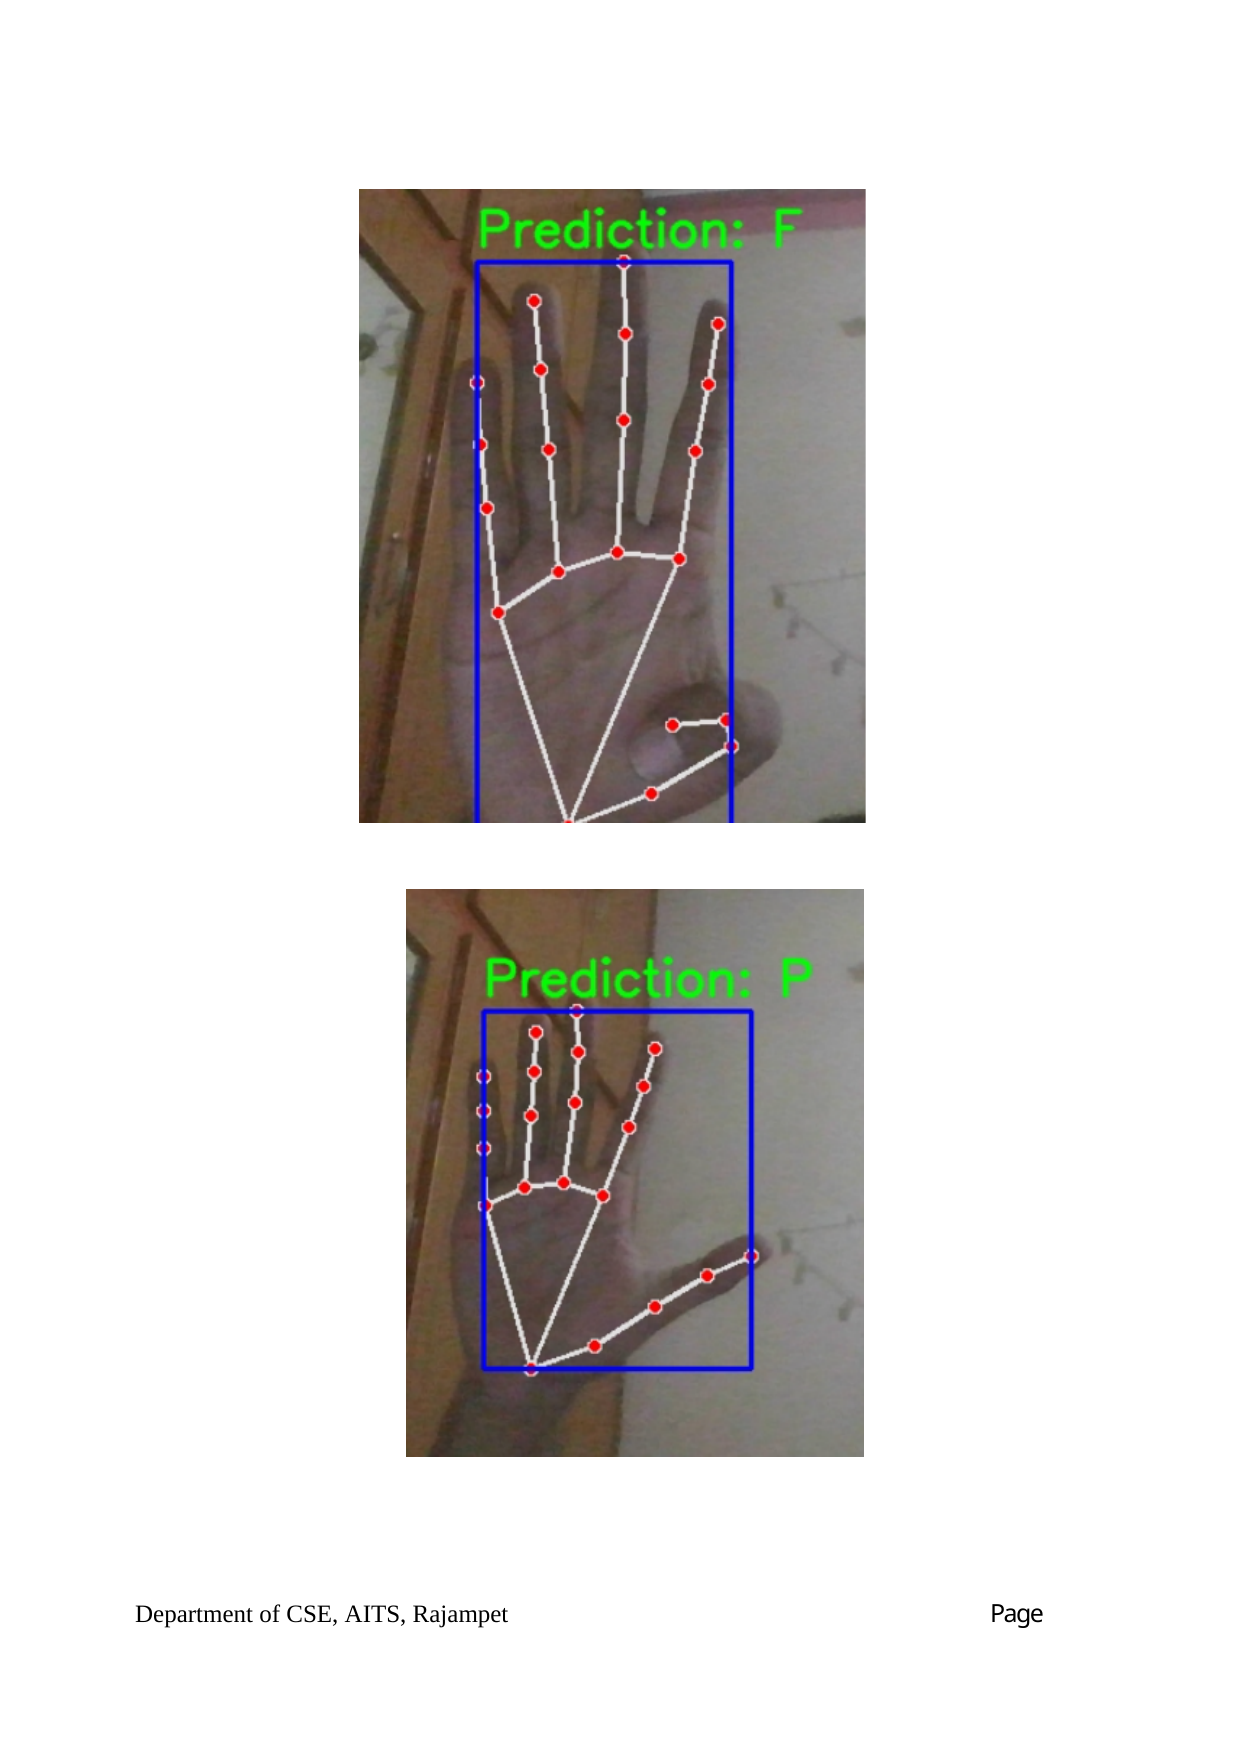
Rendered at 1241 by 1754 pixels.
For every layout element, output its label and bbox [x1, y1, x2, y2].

picture [359, 189, 866, 823]
picture [406, 889, 864, 1457]
